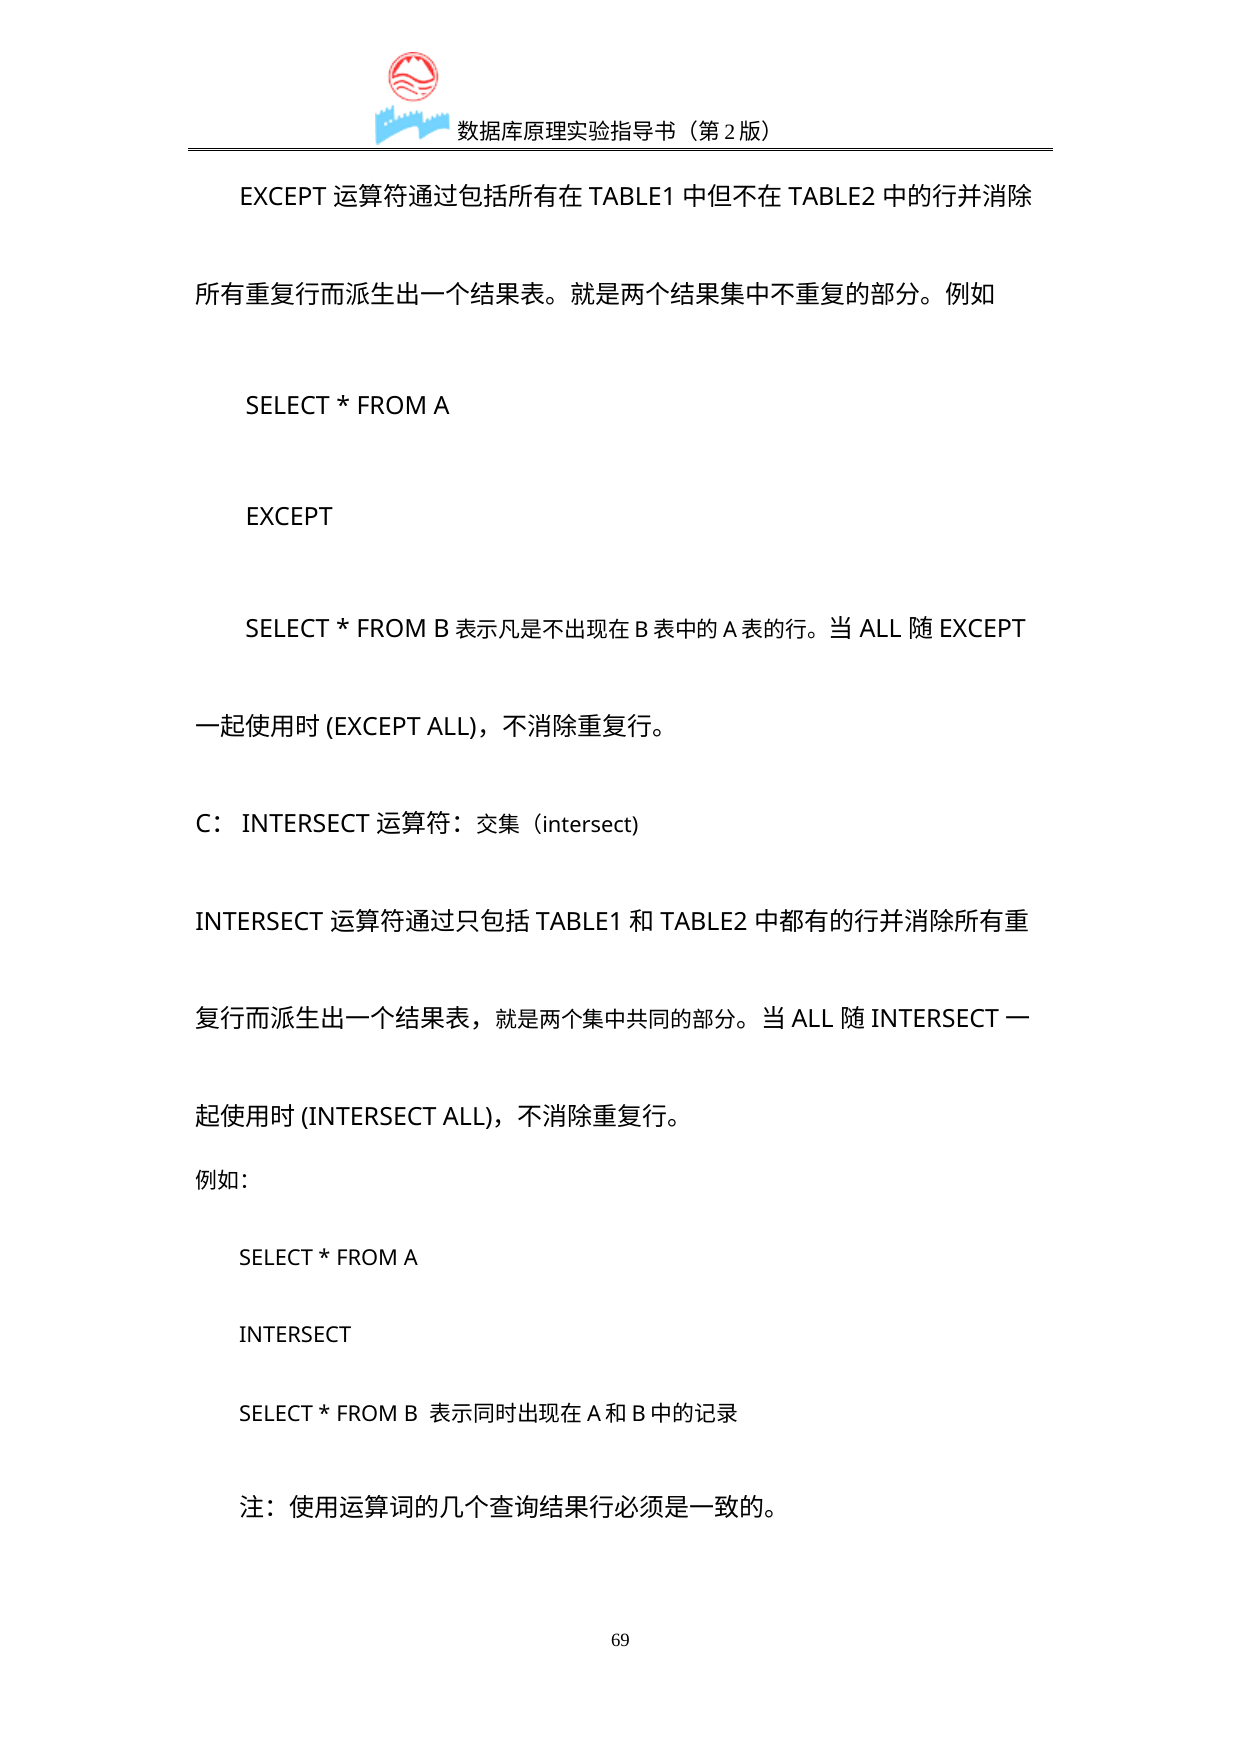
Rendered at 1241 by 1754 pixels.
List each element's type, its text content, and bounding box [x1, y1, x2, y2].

text SELECT * FROM B 表示同时出现在A和B中的记录 [195, 1396, 1045, 1428]
text SELECT * FROM B表示凡是不出现在B表中的A表的行。当 ALL 随 EXCEPT 一起使用时 (EXCEPT ALL)，不消除重复行。 C： INTERSECT 运算符：交集（intersect) INTERSECT 运算符通过只包括 TABLE1 和 TABLE2 中都有的行并消除所有重复行而派生出一个结果表，就是两个集中共同的部分。当 ALL 随 INTERSECT 一起使用时 (INTERSECT ALL)，不消除重复行。 例如： [195, 594, 1045, 1196]
text SELECT * FROM A [195, 1241, 1045, 1273]
picture [375, 52, 451, 145]
text INTERSECT [195, 1318, 1045, 1351]
text EXCEPT [195, 483, 1045, 548]
text EXCEPT 运算符通过包括所有在 TABLE1 中但不在 TABLE2 中的行并消除所有重复行而派生出一个结果表。就是两个结果集中不重复的部分。例如 [195, 162, 1045, 325]
text SELECT * FROM A [195, 372, 1045, 437]
text 注：使用运算词的几个查询结果行必须是一致的。 [195, 1473, 1045, 1538]
